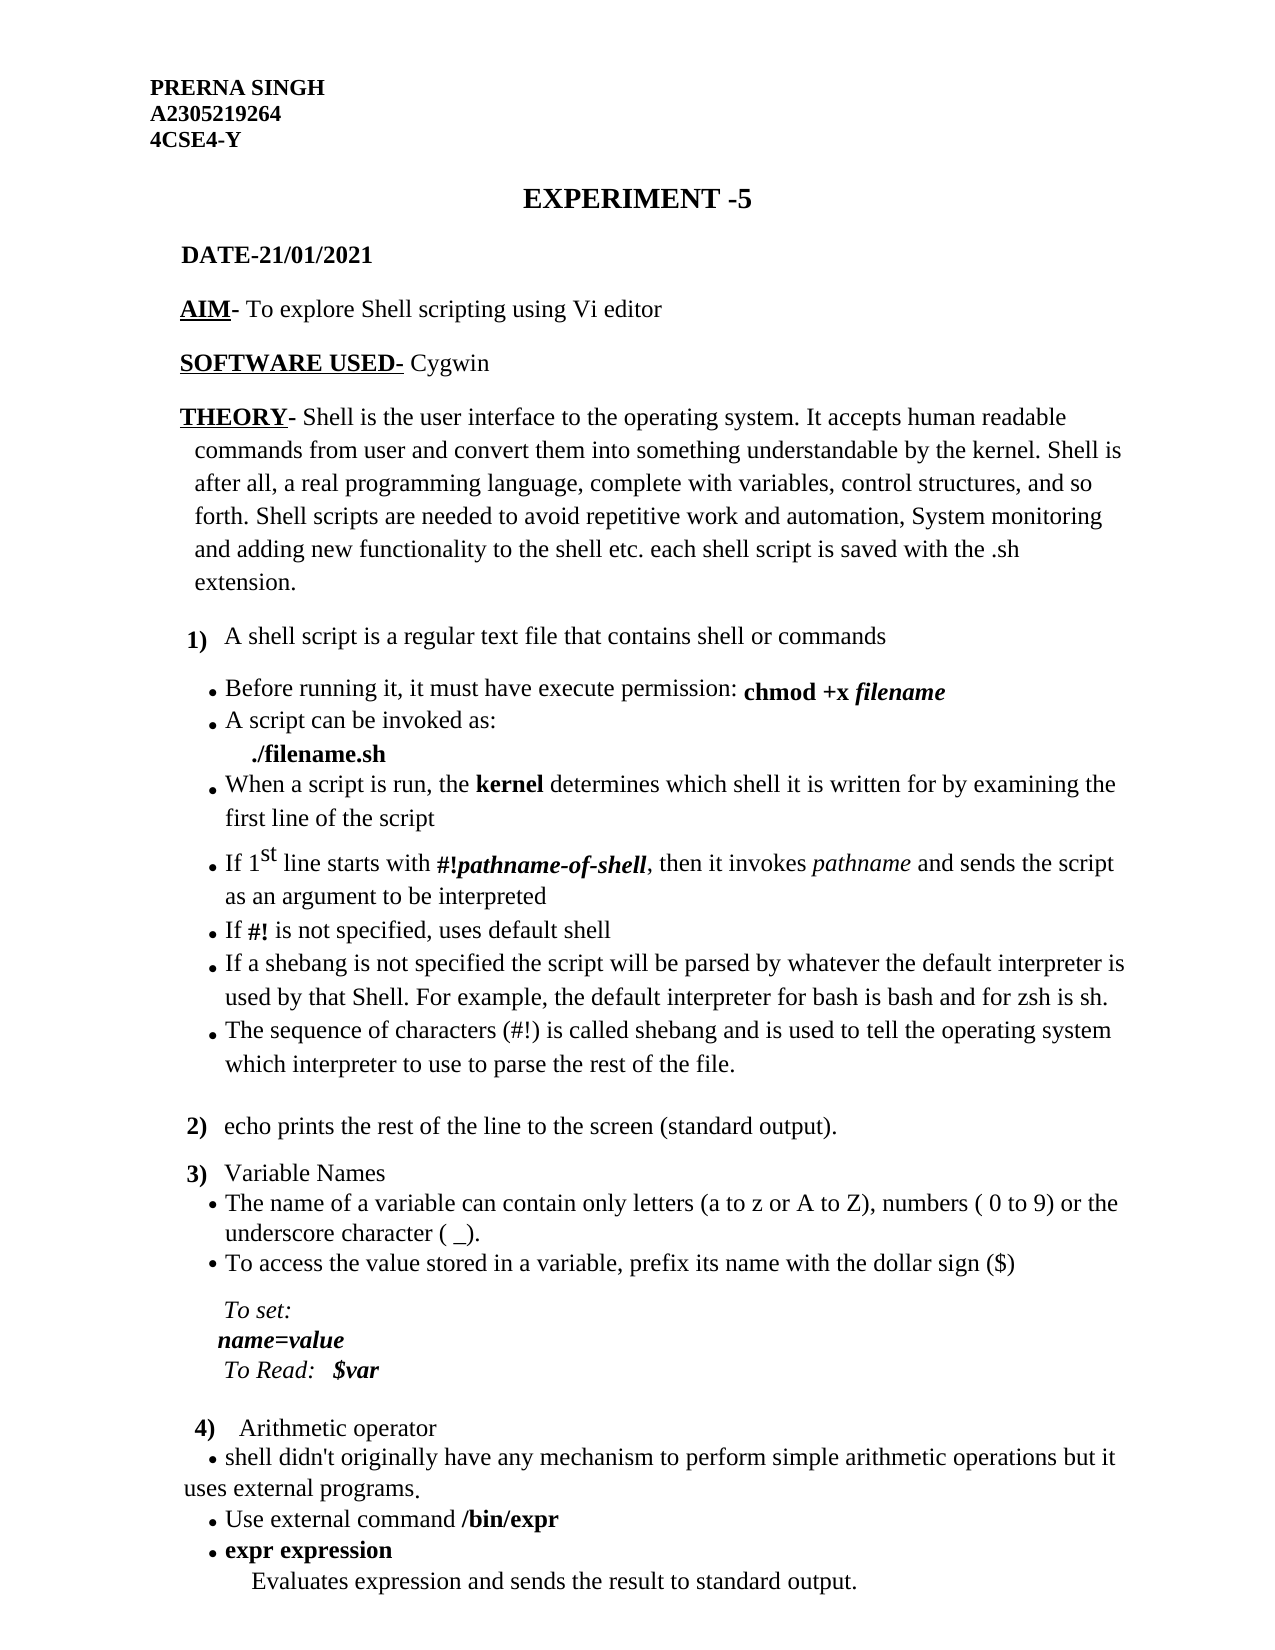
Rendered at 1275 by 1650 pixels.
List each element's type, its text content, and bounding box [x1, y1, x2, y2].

text AIM- To explore Shell scripting using Vi editor [150, 294, 1125, 323]
list Before running it, it must have execute permission:​ chmod +x filename​ [209, 673, 1125, 705]
list If 1st line starts with #!pathname-of-shell, then it invokes pathname and sends the script as an argument to be interpreted​ [209, 838, 1125, 915]
list When a script is run, the kernel determines which shell it is written for by examining the first line of the script​ [209, 769, 1125, 838]
text ./filename.sh​ [251, 739, 1125, 769]
list shell didn't originally have any mechanism to perform simple arithmetic operations but it uses external programs​. [184, 1442, 1125, 1504]
text name=value​ [217, 1325, 1125, 1355]
list The sequence of characters (#!) is called shebang and is used to tell the operating system which interpreter to use to parse the rest of the file.​ [209, 1015, 1125, 1082]
list echo prints the rest of the line to the screen (standard output).​ [186, 1111, 1125, 1140]
text THEORY- Shell is the user interface to the operating system. It accepts human readable commands from user and convert them into something understandable by the kernel. Shell is after all, a real programming language, complete with variables, control structures, and so forth. Shell scripts are needed to avoid repetitive work and automation, System monitoring and adding new functionality to the shell etc. each shell script is saved with the .sh extension. [179, 402, 1125, 596]
list expr expression ​ [184, 1535, 1125, 1566]
text Evaluates expression and sends the result to standard output.​ [251, 1566, 1125, 1597]
list Use external command /bin/expr​ [184, 1504, 1125, 1535]
list If a shebang is not specified the script will be parsed by whatever the default interpreter is used by that Shell. For example, the default interpreter for bash is bash and for zsh is sh.​ [209, 948, 1125, 1015]
text To Read: $var​ [179, 1355, 1125, 1385]
text SOFTWARE USED- Cygwin [150, 348, 1125, 377]
text EXPERIMENT -5 [150, 181, 1125, 214]
text To set:​ [179, 1295, 1125, 1325]
list A shell script is a regular text file that contains shell or commands​ [186, 621, 1125, 654]
list The name of a variable can contain only letters (a to z or A to Z), numbers ( 0 to 9) or the underscore character ( _).​ [209, 1188, 1125, 1248]
list A script can be invoked as:​ [209, 705, 1125, 739]
list Arithmetic operator [194, 1413, 1125, 1442]
list If #! is not specified, uses default shell​ [209, 915, 1125, 948]
text DATE-21/01/2021 [150, 240, 1125, 269]
list Variable Names​ [186, 1158, 1125, 1188]
list To access the value stored in a variable, prefix its name with the dollar sign ($) ​ [209, 1248, 1125, 1277]
